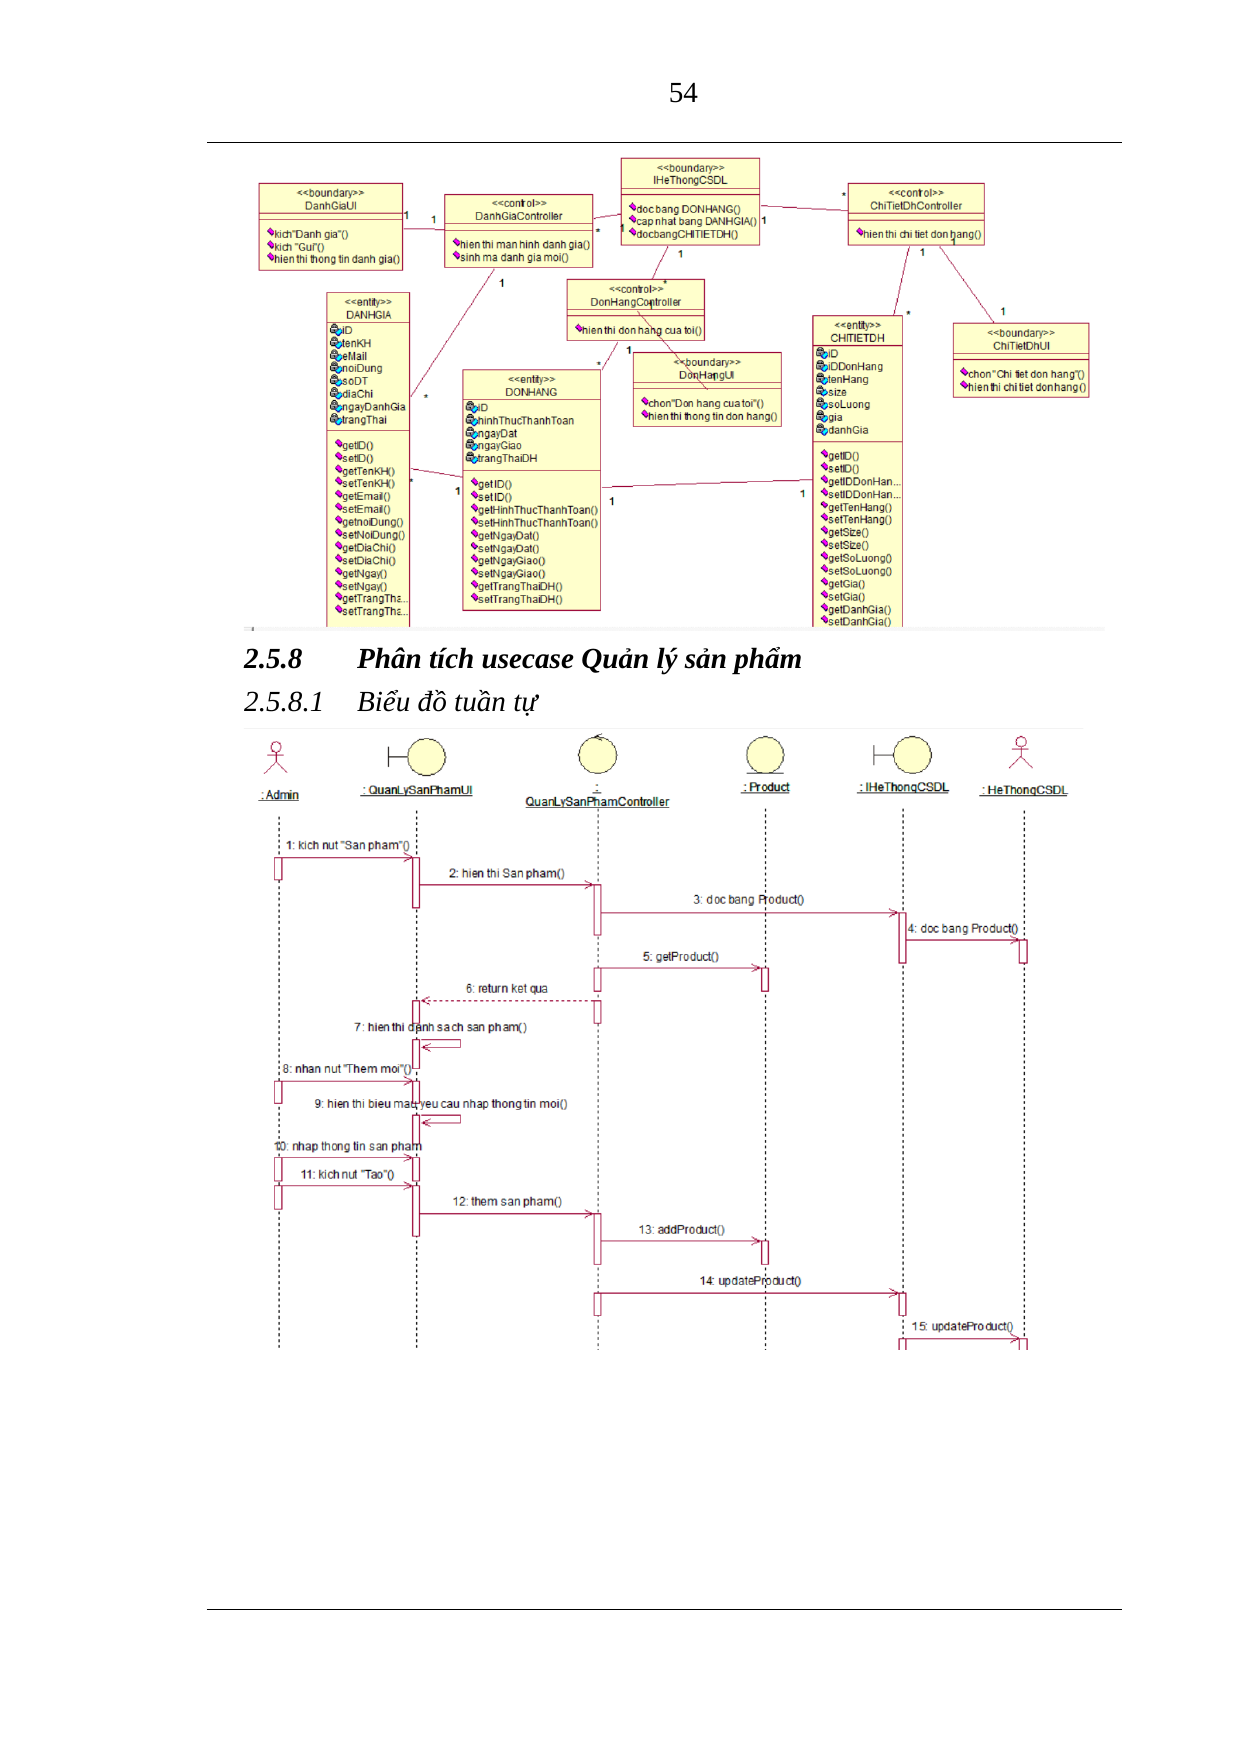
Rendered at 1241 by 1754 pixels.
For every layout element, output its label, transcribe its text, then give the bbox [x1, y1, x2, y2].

picture [243, 147, 1105, 631]
subtitle Biểu đồ tuần tự [244, 684, 1122, 718]
picture [243, 728, 1084, 1350]
subtitle Phân tích usecase Quản lý sản phẩm [207, 641, 1122, 674]
